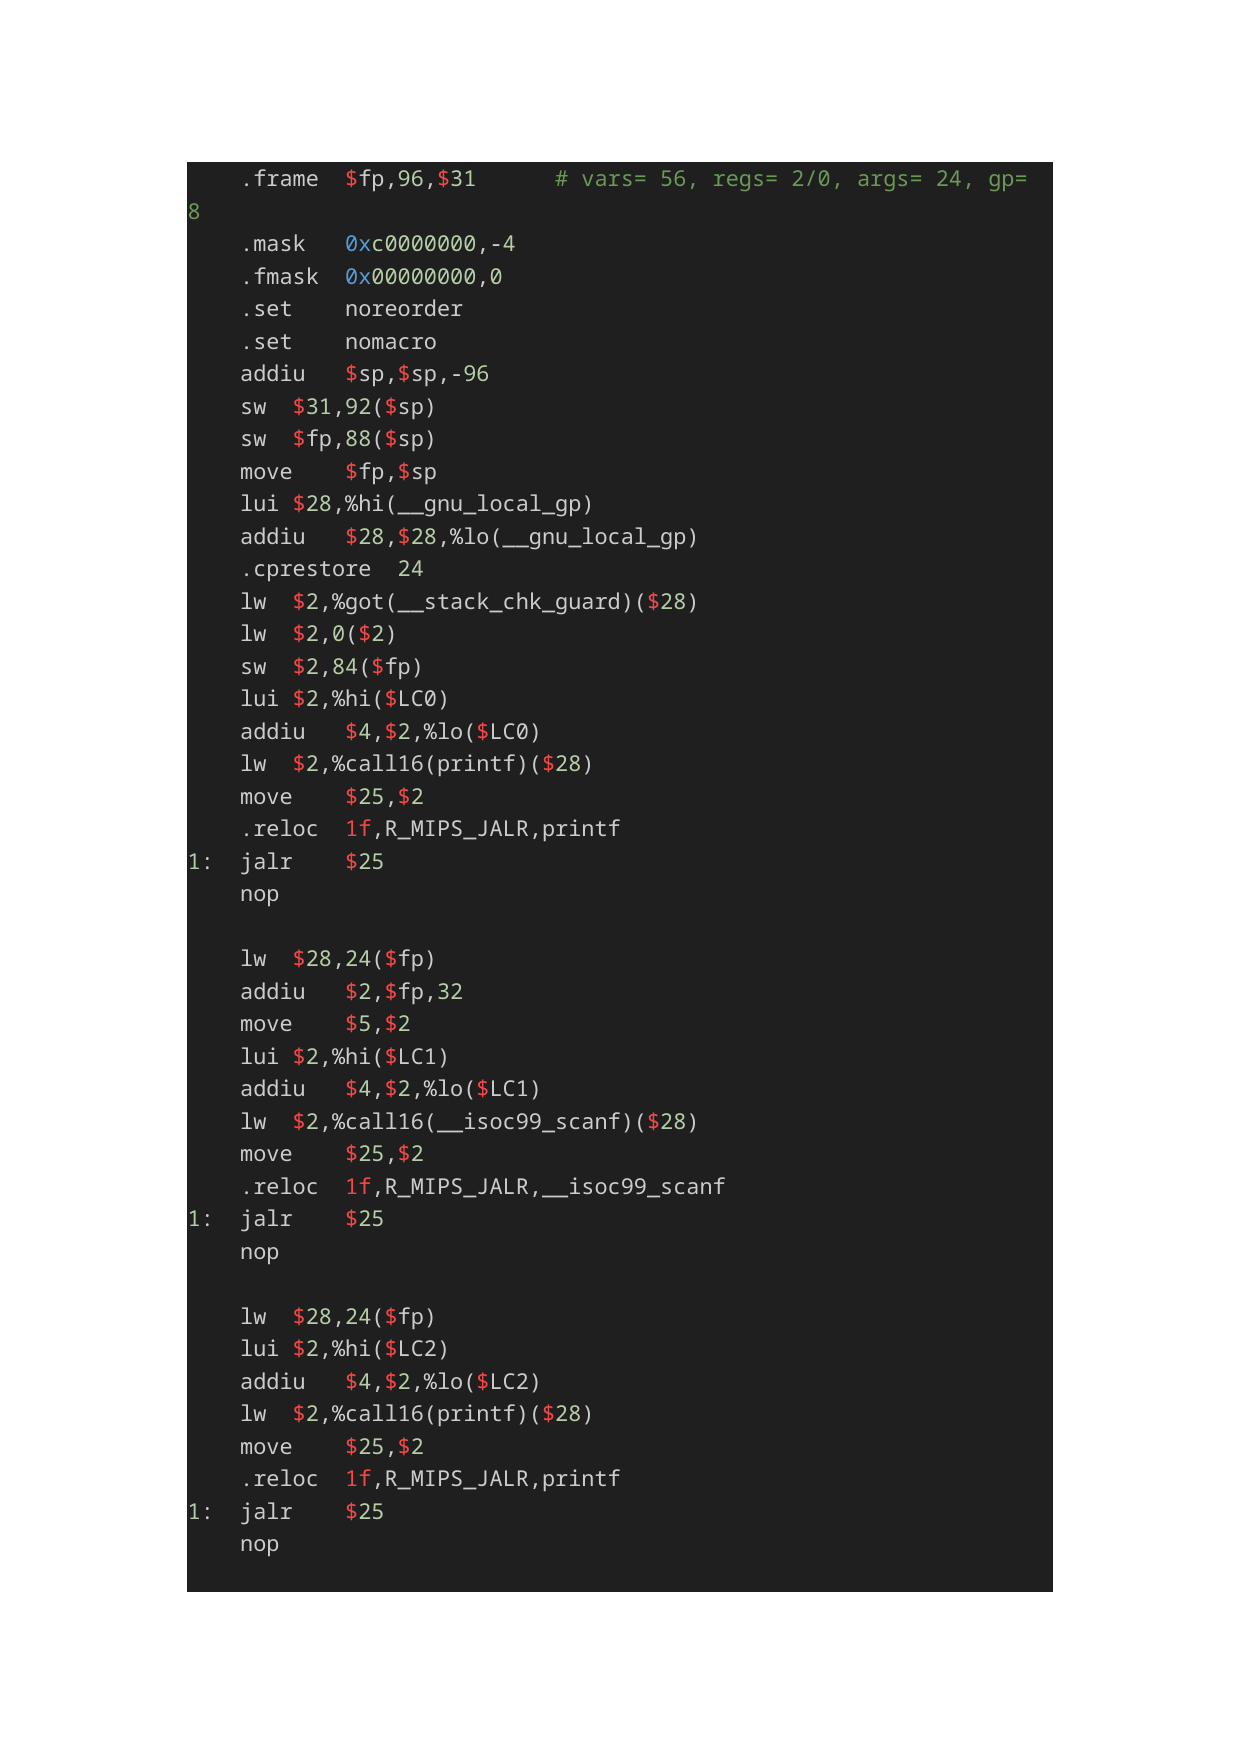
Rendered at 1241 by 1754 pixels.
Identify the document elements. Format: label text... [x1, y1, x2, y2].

text lw $2,%call16(printf)($28) [187, 747, 1053, 779]
text lui $2,%hi($LC0) [187, 682, 1053, 714]
text .set noreorder [187, 292, 1053, 324]
text addiu $4,$2,%lo($LC0) [187, 714, 1053, 747]
text .reloc 1f,R_MIPS_JALR,__isoc99_scanf [187, 1169, 1053, 1202]
text addiu $28,$28,%lo(__gnu_local_gp) [187, 519, 1053, 552]
text .fmask 0x00000000,0 [187, 259, 1053, 292]
text lw $28,24($fp) [187, 1299, 1053, 1332]
text sw $2,84($fp) [187, 649, 1053, 682]
text lui $2,%hi($LC1) [187, 1039, 1053, 1072]
text lui $28,%hi(__gnu_local_gp) [187, 487, 1053, 519]
text move $fp,$sp [187, 454, 1053, 487]
text addiu $4,$2,%lo($LC1) [187, 1072, 1053, 1104]
text .set nomacro [187, 324, 1053, 357]
text .reloc 1f,R_MIPS_JALR,printf [187, 812, 1053, 844]
text nop [187, 1527, 1053, 1559]
text lw $2,0($2) [187, 617, 1053, 649]
text lw $2,%call16(__isoc99_scanf)($28) [187, 1104, 1053, 1137]
text addiu $2,$fp,32 [187, 974, 1053, 1007]
text .cprestore 24 [187, 552, 1053, 584]
text 1: jalr $25 [187, 844, 1053, 877]
text .mask 0xc0000000,-4 [187, 227, 1053, 259]
text sw $31,92($sp) [187, 389, 1053, 422]
text sw $fp,88($sp) [187, 422, 1053, 454]
text move $25,$2 [187, 1429, 1053, 1462]
text .frame $fp,96,$31 # vars= 56, regs= 2/0, args= 24, gp= 8 [187, 162, 1053, 227]
text 1: jalr $25 [187, 1202, 1053, 1234]
text nop [187, 877, 1053, 909]
text lw $28,24($fp) [187, 942, 1053, 974]
text addiu $sp,$sp,-96 [187, 357, 1053, 389]
text nop [187, 1234, 1053, 1267]
text 1: jalr $25 [187, 1494, 1053, 1527]
text lui $2,%hi($LC2) [187, 1332, 1053, 1364]
text addiu $4,$2,%lo($LC2) [187, 1364, 1053, 1397]
text move $5,$2 [187, 1007, 1053, 1039]
text move $25,$2 [187, 1137, 1053, 1169]
text lw $2,%got(__stack_chk_guard)($28) [187, 584, 1053, 617]
text move $25,$2 [187, 779, 1053, 812]
text .reloc 1f,R_MIPS_JALR,printf [187, 1462, 1053, 1494]
text lw $2,%call16(printf)($28) [187, 1397, 1053, 1429]
